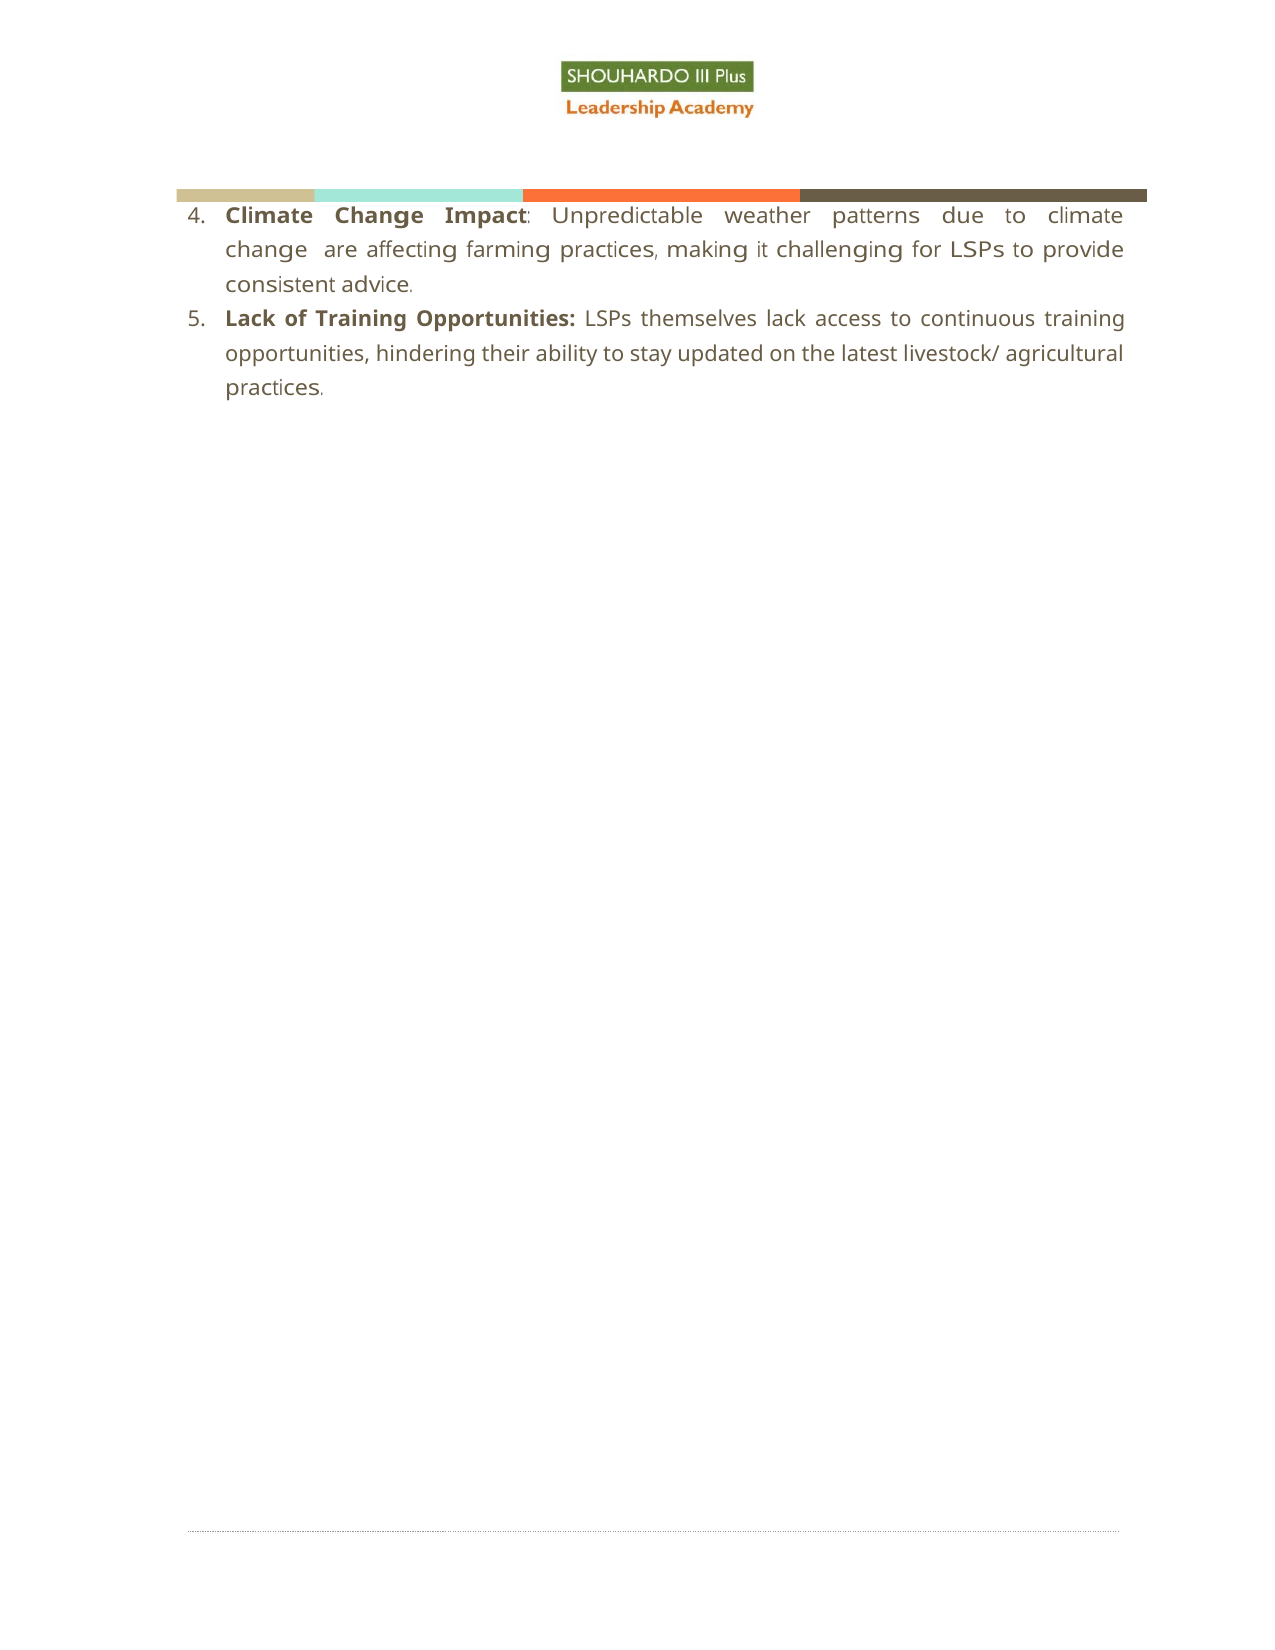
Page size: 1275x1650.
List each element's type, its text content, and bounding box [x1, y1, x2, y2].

picture [556, 54, 757, 118]
list Lack of Training Opportunities: LSPs themselves lack access to continuous training opportunities, hindering their ability to stay updated on the latest livestock/ agricultural practices. [187, 303, 1125, 402]
picture [176, 189, 1147, 202]
list Climate Change Impact: Unpredictable weather patterns due to climate change are aﬀecting farming practices, making it challenging for LSPs to provide consistent advice. [187, 200, 1124, 299]
